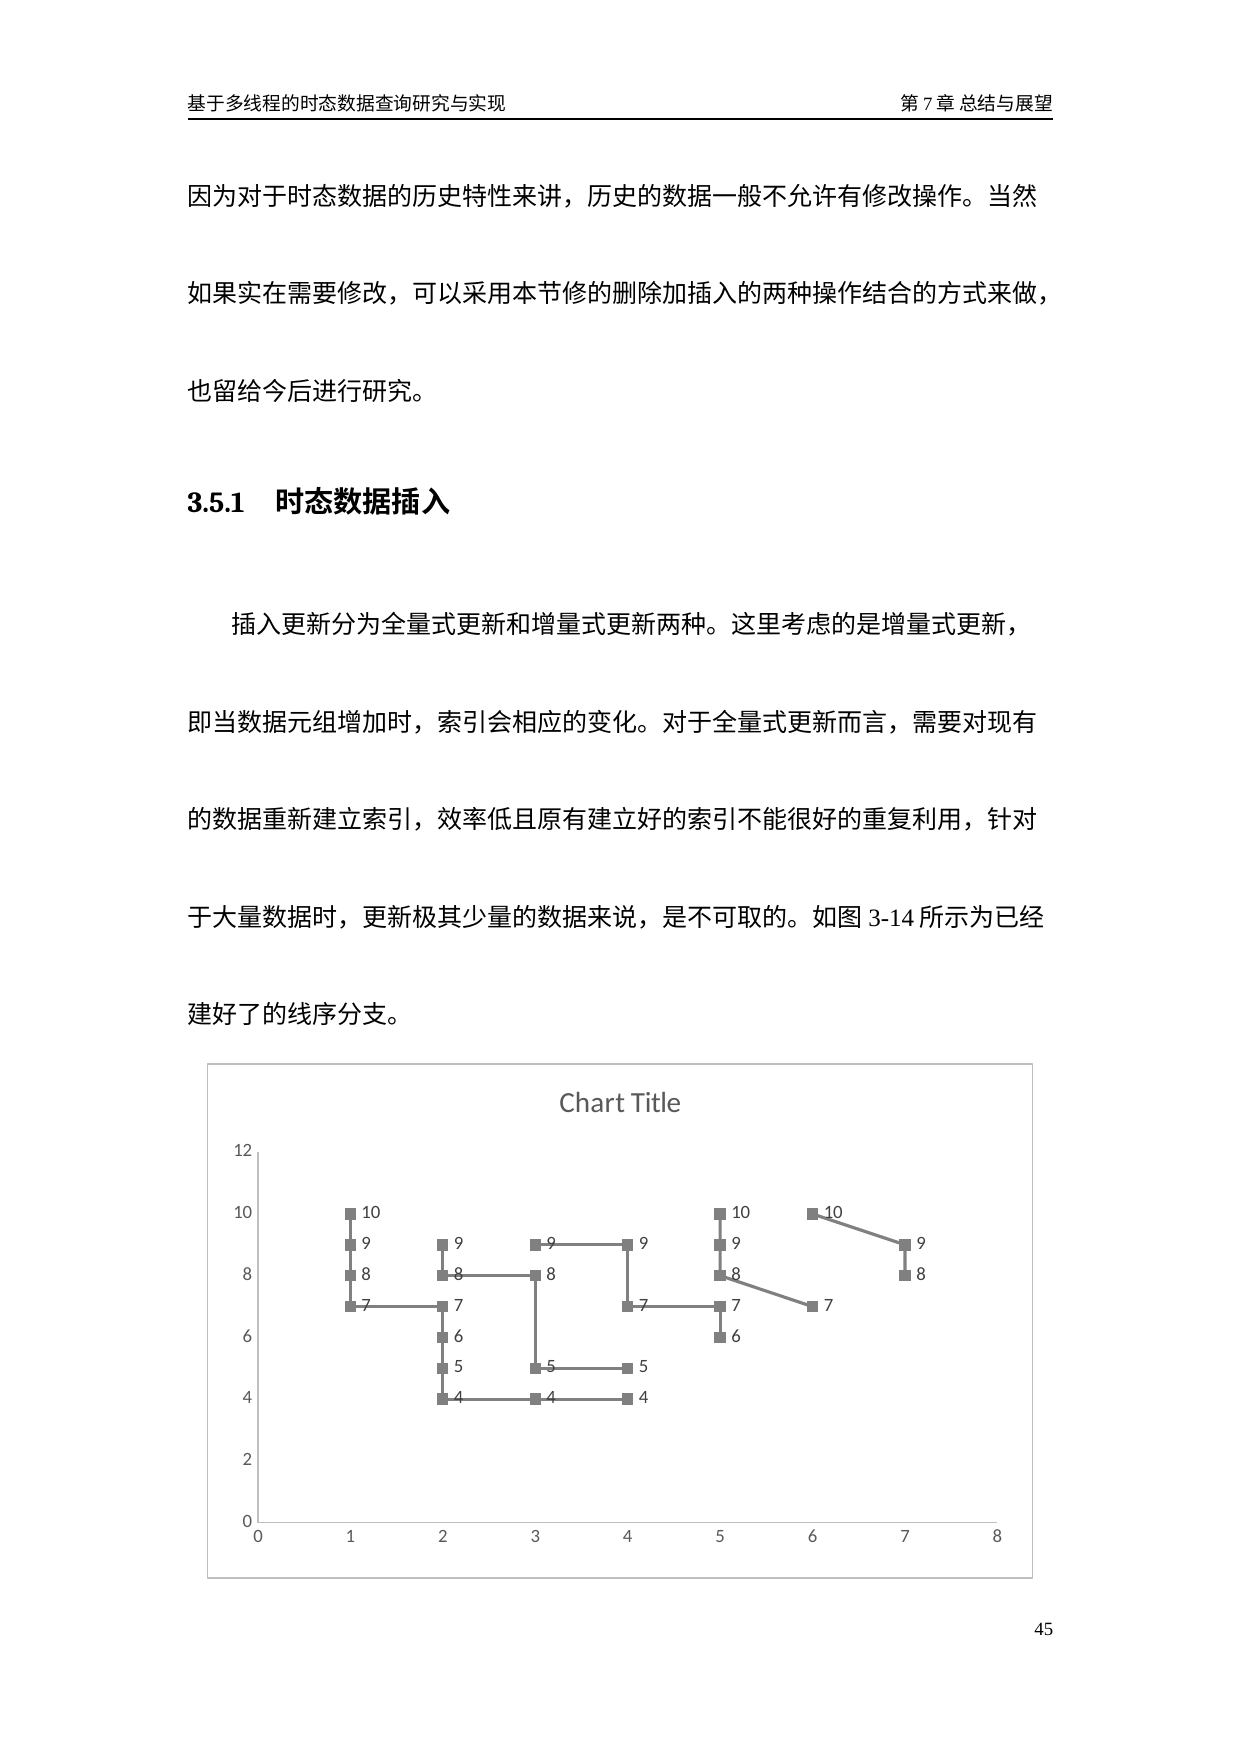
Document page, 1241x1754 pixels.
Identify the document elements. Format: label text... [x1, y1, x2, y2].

subtitle 时态数据插入 [187, 467, 1053, 532]
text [187, 162, 1053, 422]
